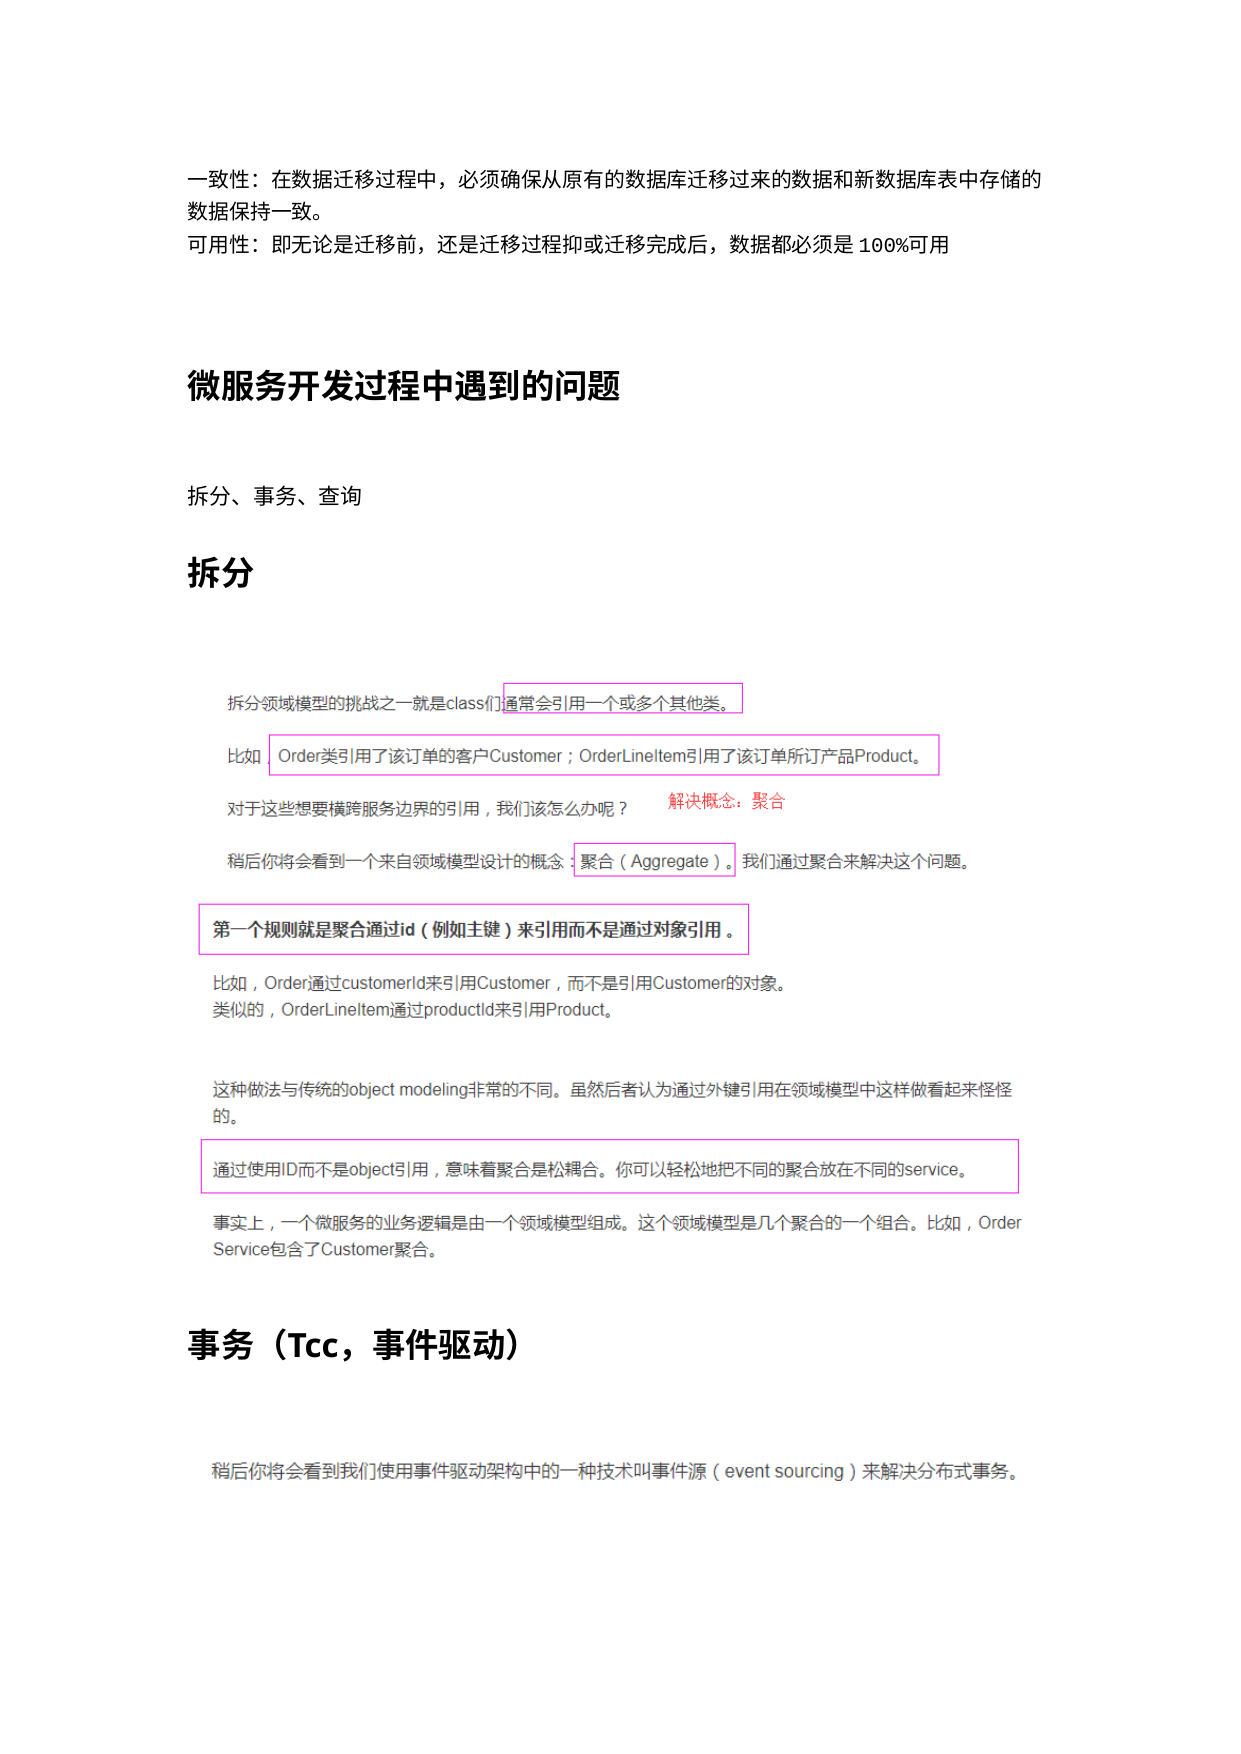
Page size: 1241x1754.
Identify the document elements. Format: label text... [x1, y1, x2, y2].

picture [187, 665, 1053, 885]
subtitle 拆分 [187, 538, 1053, 603]
subtitle 微服务开发过程中遇到的问题 [187, 352, 1053, 417]
subtitle 事务（Tcc，事件驱动） [187, 1310, 1053, 1375]
picture [187, 1437, 1053, 1503]
text 可用性：即无论是迁移前，还是迁移过程抑或迁移完成后，数据都必须是100%可用 [187, 227, 1053, 259]
text 拆分、事务、查询 [187, 479, 1053, 511]
text 一致性：在数据迁移过程中，必须确保从原有的数据库迁移过来的数据和新数据库表中存储的数据保持一致。 [187, 162, 1053, 227]
picture [187, 893, 1053, 1267]
